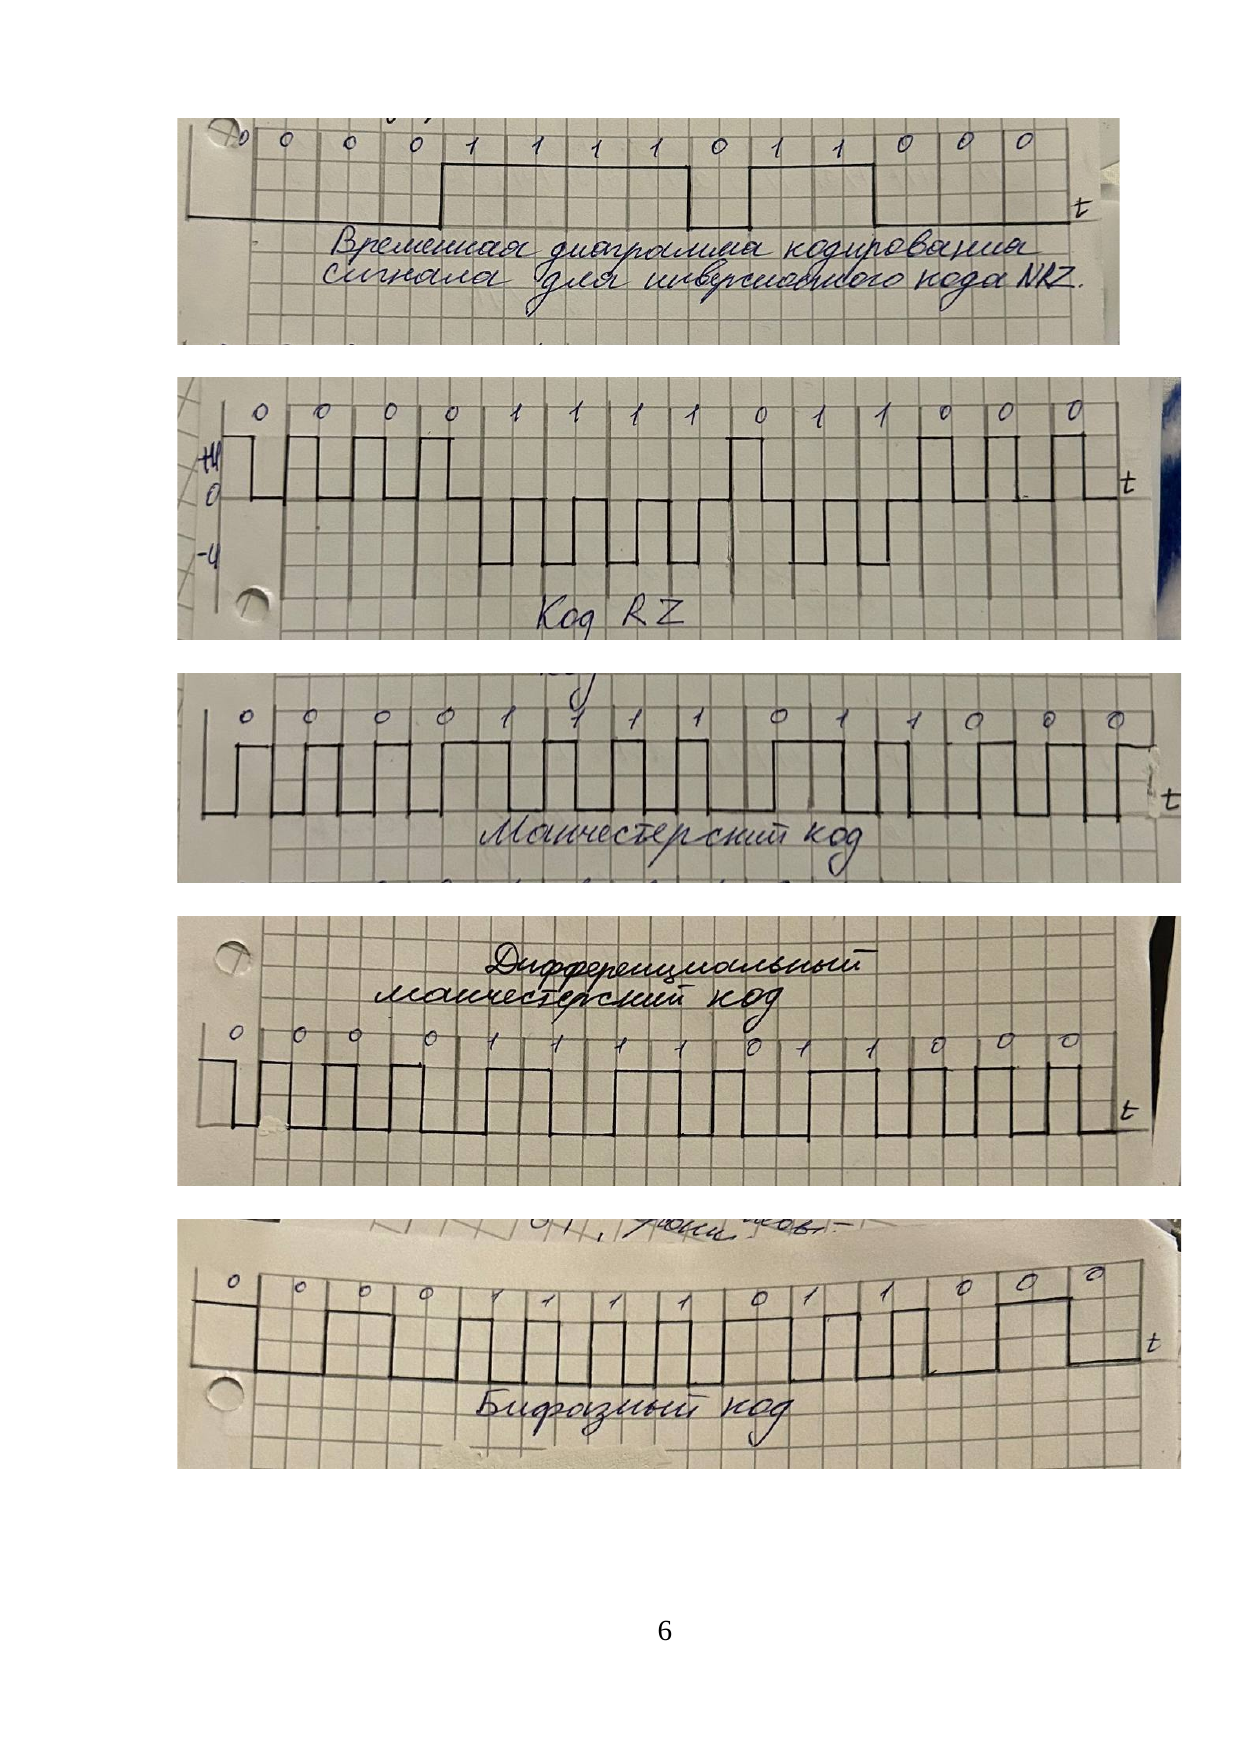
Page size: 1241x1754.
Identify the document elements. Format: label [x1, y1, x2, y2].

picture [177, 118, 1120, 345]
picture [177, 1219, 1182, 1469]
picture [177, 916, 1182, 1186]
picture [177, 377, 1182, 640]
picture [177, 673, 1182, 883]
